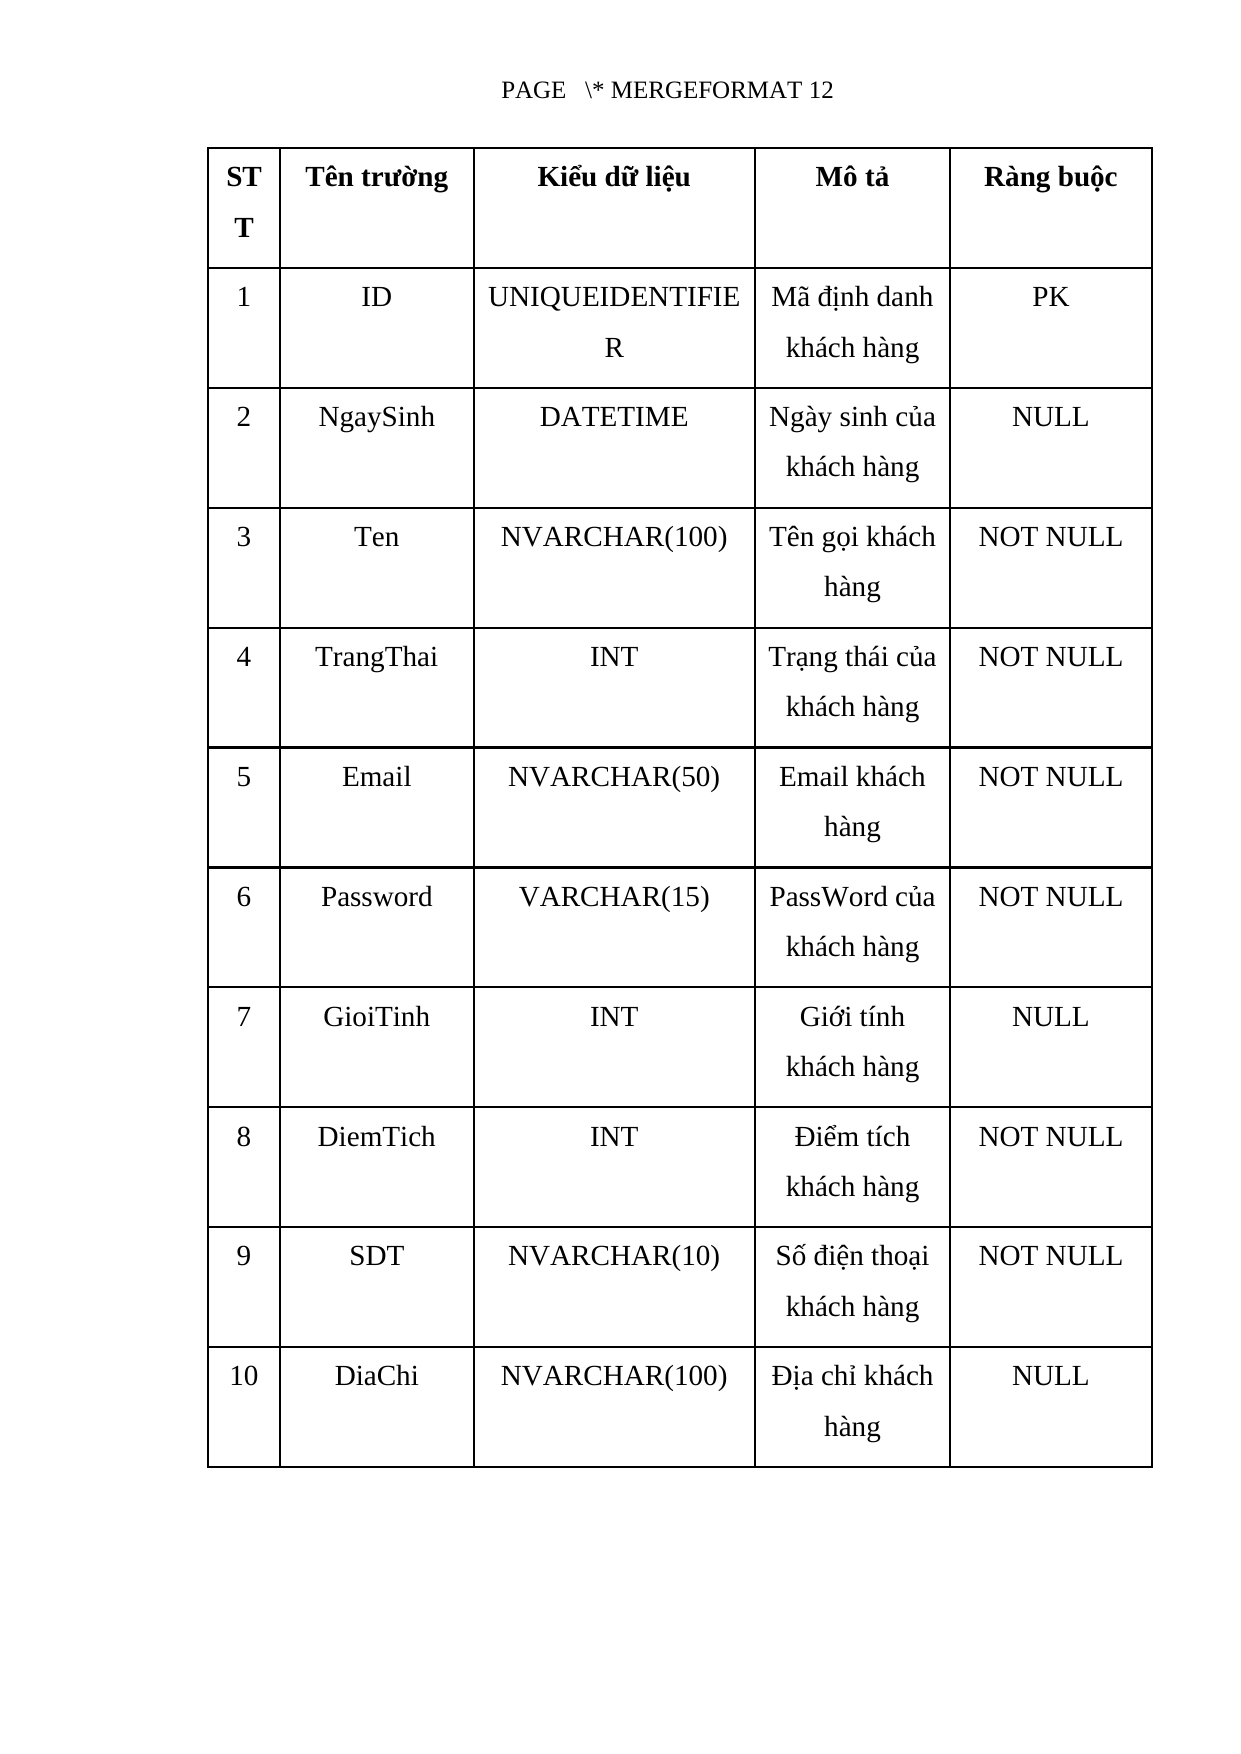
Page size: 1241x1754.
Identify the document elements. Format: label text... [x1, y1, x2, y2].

table_cell TrangThai [281, 629, 473, 746]
table_cell 5 [209, 749, 279, 866]
table_cell Tên trường [281, 149, 473, 267]
table_cell 3 [209, 509, 279, 627]
table_cell Điểm tích khách hàng [756, 1108, 949, 1226]
table_cell Tên gọi khách hàng [756, 509, 949, 627]
table_cell Password [281, 869, 473, 986]
table_cell NgaySinh [281, 389, 473, 507]
table_cell 9 [209, 1228, 279, 1346]
table_cell Địa chỉ khách hàng [756, 1348, 949, 1466]
table_cell INT [475, 1108, 754, 1226]
table_cell NULL [951, 988, 1151, 1106]
table_cell NOT NULL [951, 509, 1151, 627]
table_cell GioiTinh [281, 988, 473, 1106]
table_cell Ngày sinh của khách hàng [756, 389, 949, 507]
table_cell DiemTich [281, 1108, 473, 1226]
table_cell STT [209, 149, 279, 267]
table_cell Ten [281, 509, 473, 627]
table_cell ID [281, 269, 473, 387]
table_cell NVARCHAR(100) [475, 1348, 754, 1466]
table_cell Số điện thoại khách hàng [756, 1228, 949, 1346]
table_cell NOT NULL [951, 1108, 1151, 1226]
table_cell 8 [209, 1108, 279, 1226]
table_cell NOT NULL [951, 869, 1151, 986]
table_cell NVARCHAR(50) [475, 749, 754, 866]
table_cell Kiểu dữ liệu [475, 149, 754, 267]
table_cell 4 [209, 629, 279, 746]
table_cell NOT NULL [951, 1228, 1151, 1346]
table_cell Email [281, 749, 473, 866]
table_cell INT [475, 988, 754, 1106]
table_cell 1 [209, 269, 279, 387]
table_cell 6 [209, 869, 279, 986]
table_cell 7 [209, 988, 279, 1106]
table_cell Giới tính khách hàng [756, 988, 949, 1106]
table_cell Mã định danh khách hàng [756, 269, 949, 387]
table_cell Email khách hàng [756, 749, 949, 866]
table_cell VARCHAR(15) [475, 869, 754, 986]
table_cell 10 [209, 1348, 279, 1466]
table_cell PassWord của khách hàng [756, 869, 949, 986]
table_cell 2 [209, 389, 279, 507]
table_cell UNIQUEIDENTIFIER [475, 269, 754, 387]
table_cell DATETIME [475, 389, 754, 507]
table_cell NOT NULL [951, 749, 1151, 866]
table_cell Mô tả [756, 149, 949, 267]
table_cell NVARCHAR(10) [475, 1228, 754, 1346]
table_cell NULL [951, 389, 1151, 507]
table_cell SDT [281, 1228, 473, 1346]
table_cell Ràng buộc [951, 149, 1151, 267]
table_cell Trạng thái của khách hàng [756, 629, 949, 746]
table_cell PK [951, 269, 1151, 387]
table_cell INT [475, 629, 754, 746]
table_cell NVARCHAR(100) [475, 509, 754, 627]
table_cell NULL [951, 1348, 1151, 1466]
table_cell DiaChi [281, 1348, 473, 1466]
table_cell NOT NULL [951, 629, 1151, 746]
